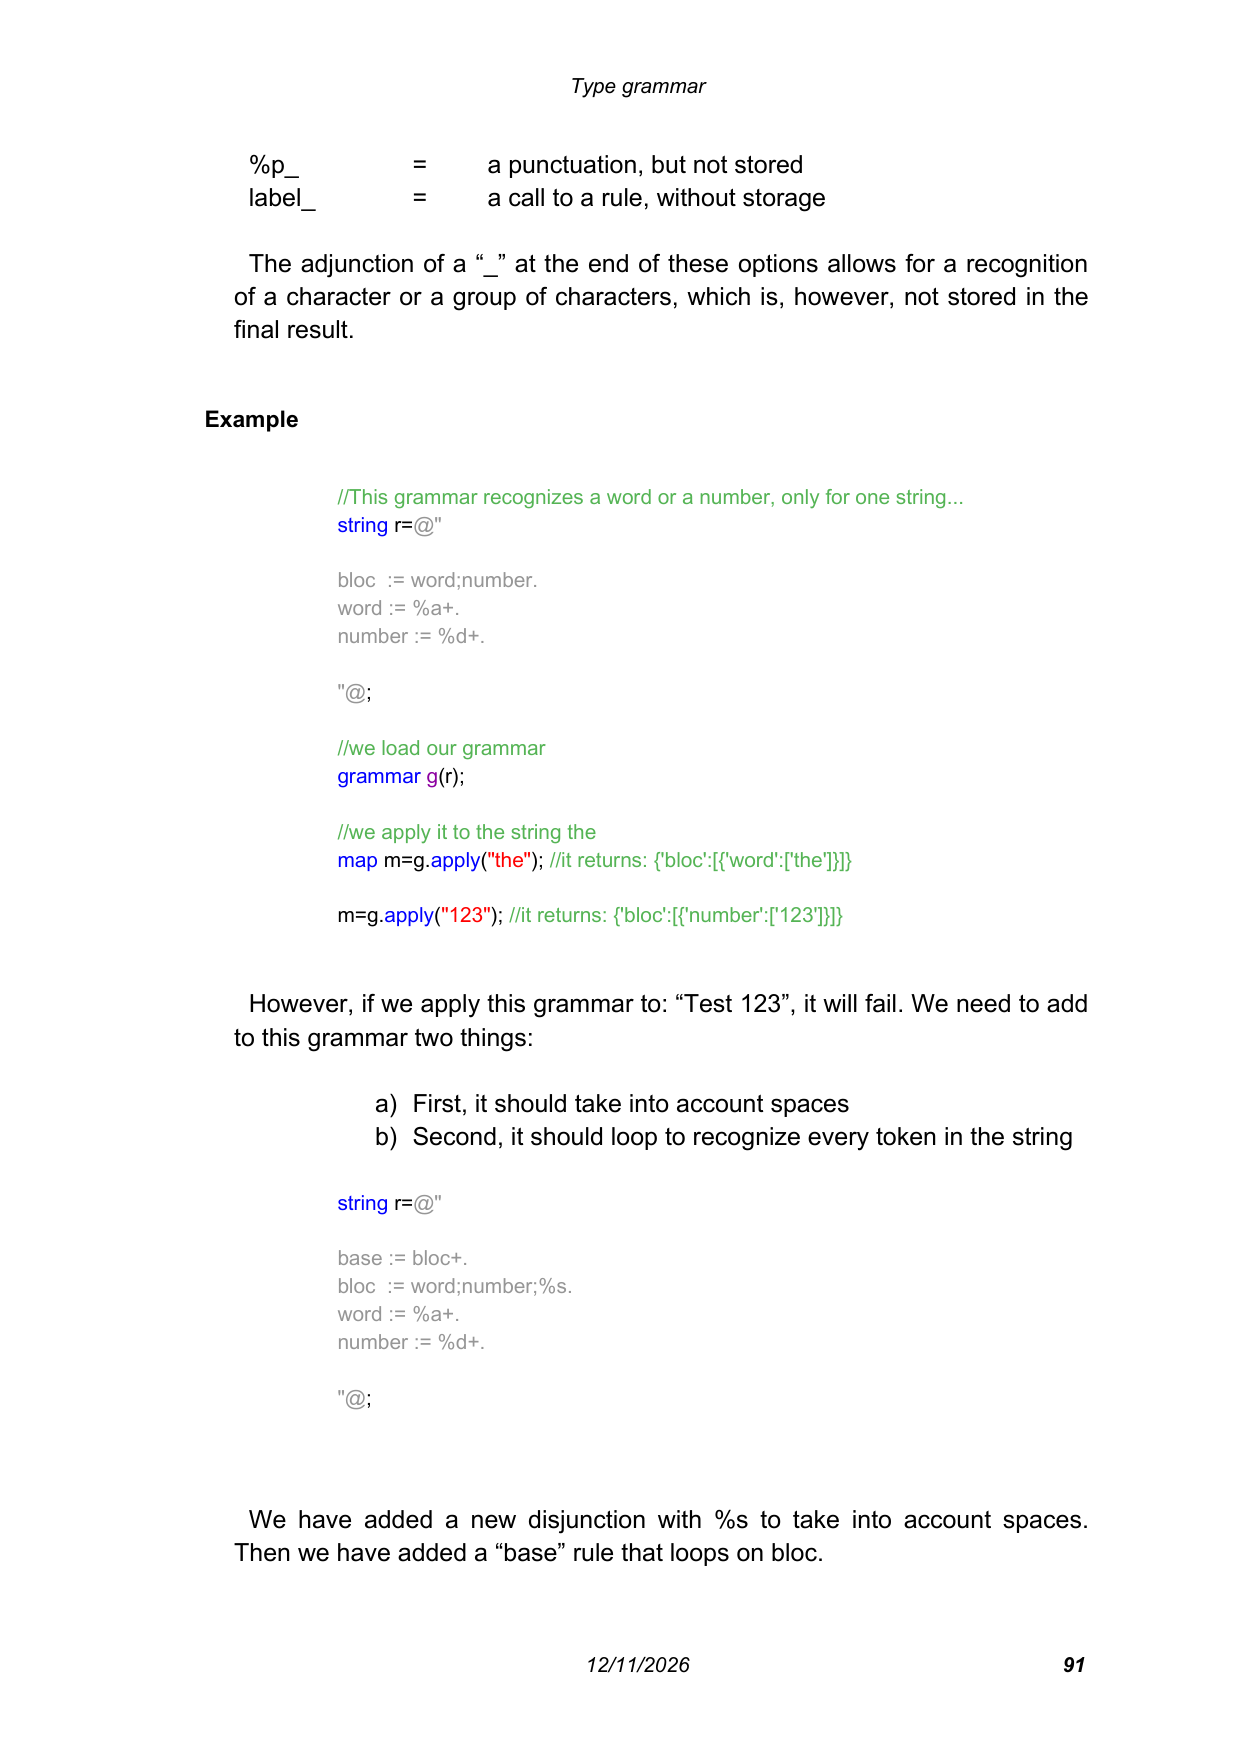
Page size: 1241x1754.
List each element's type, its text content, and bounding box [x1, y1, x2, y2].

text map m=g.apply("the"); //it returns: {'bloc':[{'word':['the']}]} [337, 845, 1090, 873]
text %p_ = a punctuation, but not stored [234, 150, 1090, 179]
text "@; [337, 677, 1090, 705]
text number := %d+. [337, 1327, 1090, 1355]
text bloc := word;number;%s. [337, 1271, 1090, 1299]
text However, if we apply this grammar to: “Test 123”, it will fail. We need to add to this grammar two things: [234, 989, 1090, 1051]
text word := %a+. [337, 593, 1090, 621]
text string r=@" [337, 1188, 1090, 1216]
text label_ = a call to a rule, without storage [234, 183, 1090, 212]
text //we load our grammar [337, 733, 1090, 761]
subtitle Example [204, 406, 1090, 432]
text We have added a new disjunction with %s to take into account spaces. Then we have added a “base” rule that loops on bloc. [234, 1505, 1090, 1567]
text bloc := word;number. [337, 566, 1090, 593]
text //This grammar recognizes a word or a number, only for one string... [337, 482, 1090, 510]
text grammar g(r); [337, 761, 1090, 789]
text m=g.apply("123"); //it returns: {'bloc':[{'number':['123']}]} [337, 901, 1090, 928]
list First, it should take into account spaces [375, 1088, 1090, 1117]
text string r=@" [337, 510, 1090, 538]
text //we apply it to the string the [337, 817, 1090, 845]
list Second, it should loop to recognize every token in the string [375, 1122, 1090, 1150]
text "@; [337, 1383, 1090, 1411]
text base := bloc+. [337, 1243, 1090, 1271]
text number := %d+. [337, 621, 1090, 649]
text word := %a+. [337, 1299, 1090, 1327]
text The adjunction of a “_” at the end of these options allows for a recognition of a character or a group of characters, which is, however, not stored in the final result. [234, 249, 1090, 344]
